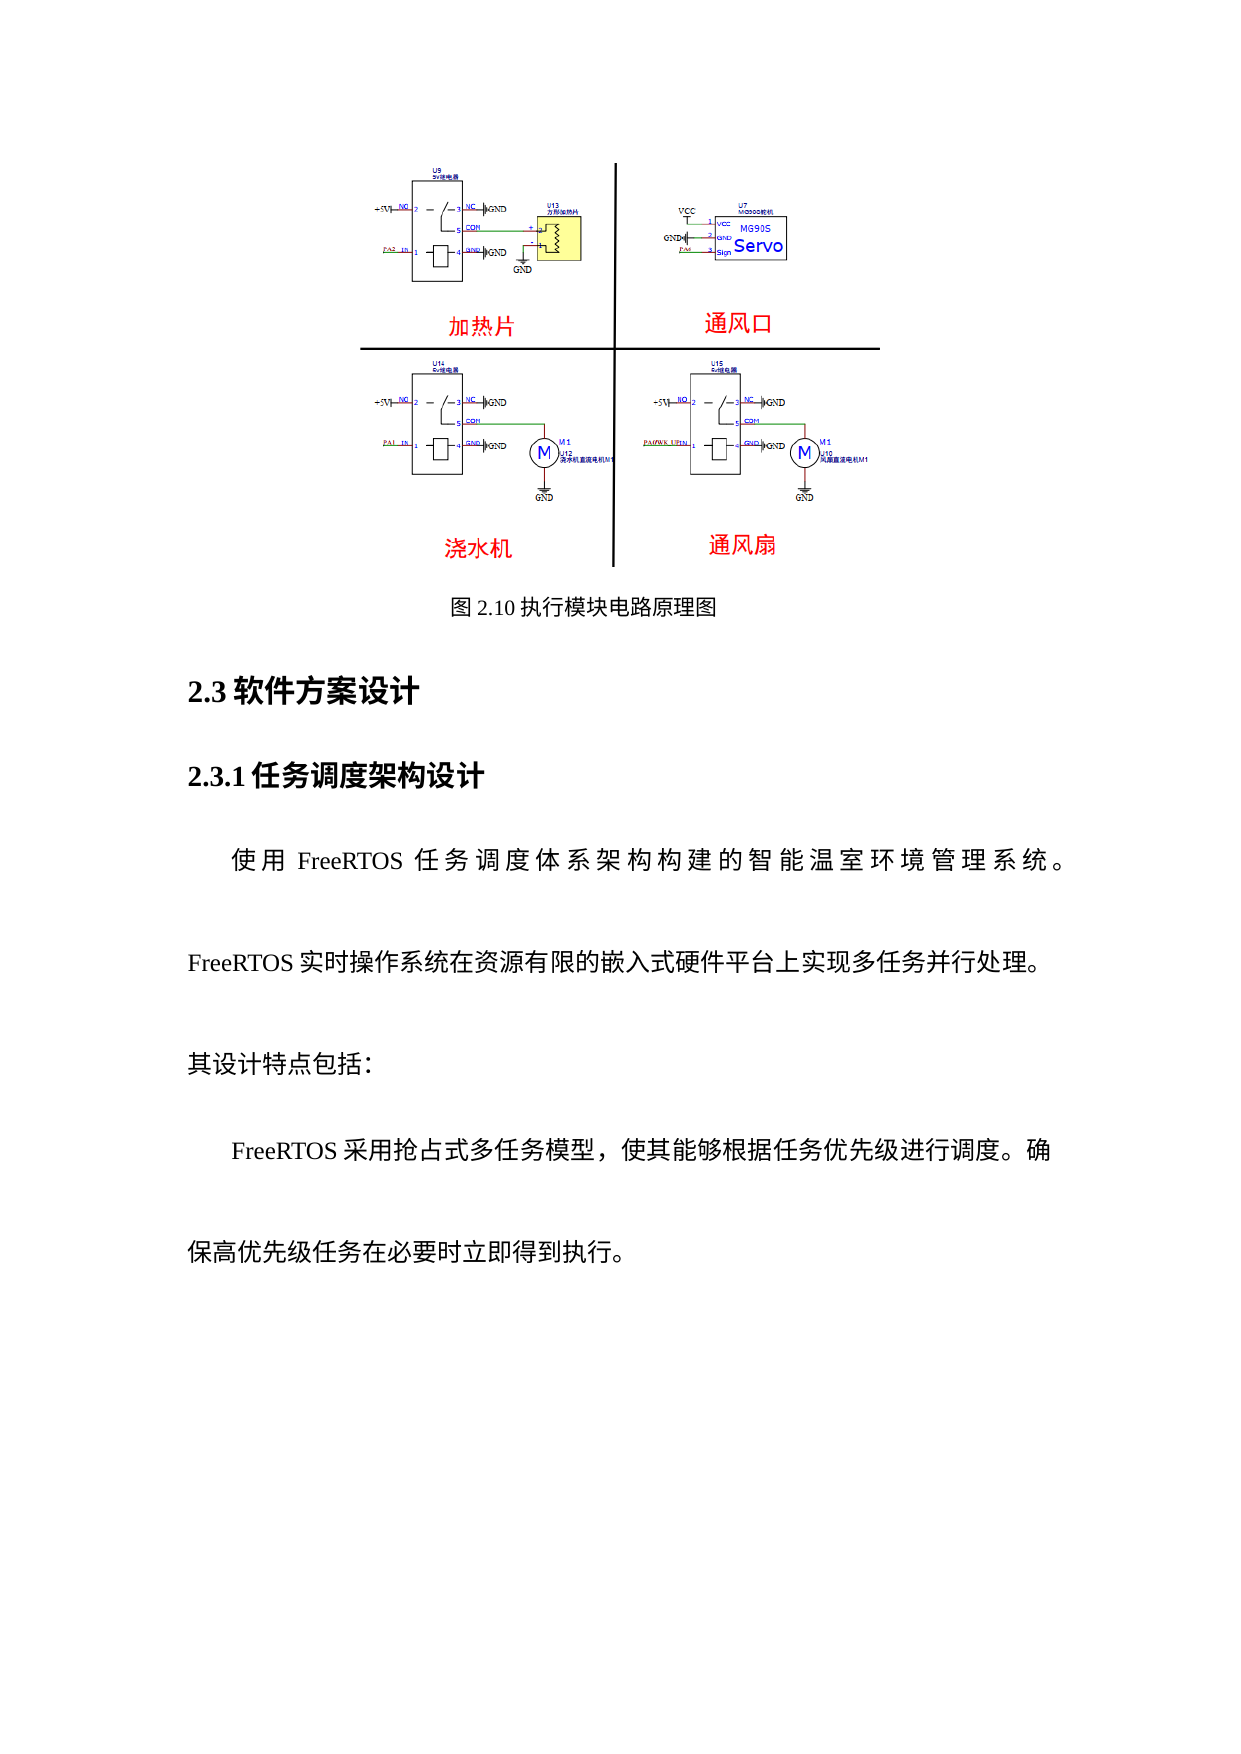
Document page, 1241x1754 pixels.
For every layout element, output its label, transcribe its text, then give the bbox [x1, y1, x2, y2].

text 图 2.10 执行模块电路原理图 [406, 588, 1053, 622]
picture [360, 163, 880, 567]
text FreeRTOS采用抢占式多任务模型，使其能够根据任务优先级进行调度。确保高优先级任务在必要时立即得到执行。 [187, 1115, 1053, 1284]
text 2.3软件方案设计 [187, 655, 1053, 723]
text 2.3.1任务调度架构设计 [187, 740, 1053, 808]
text 使用FreeRTOS任务调度体系架构构建的智能温室环境管理系统。FreeRTOS实时操作系统在资源有限的嵌入式硬件平台上实现多任务并行处理。其设计特点包括： [187, 825, 1053, 1097]
